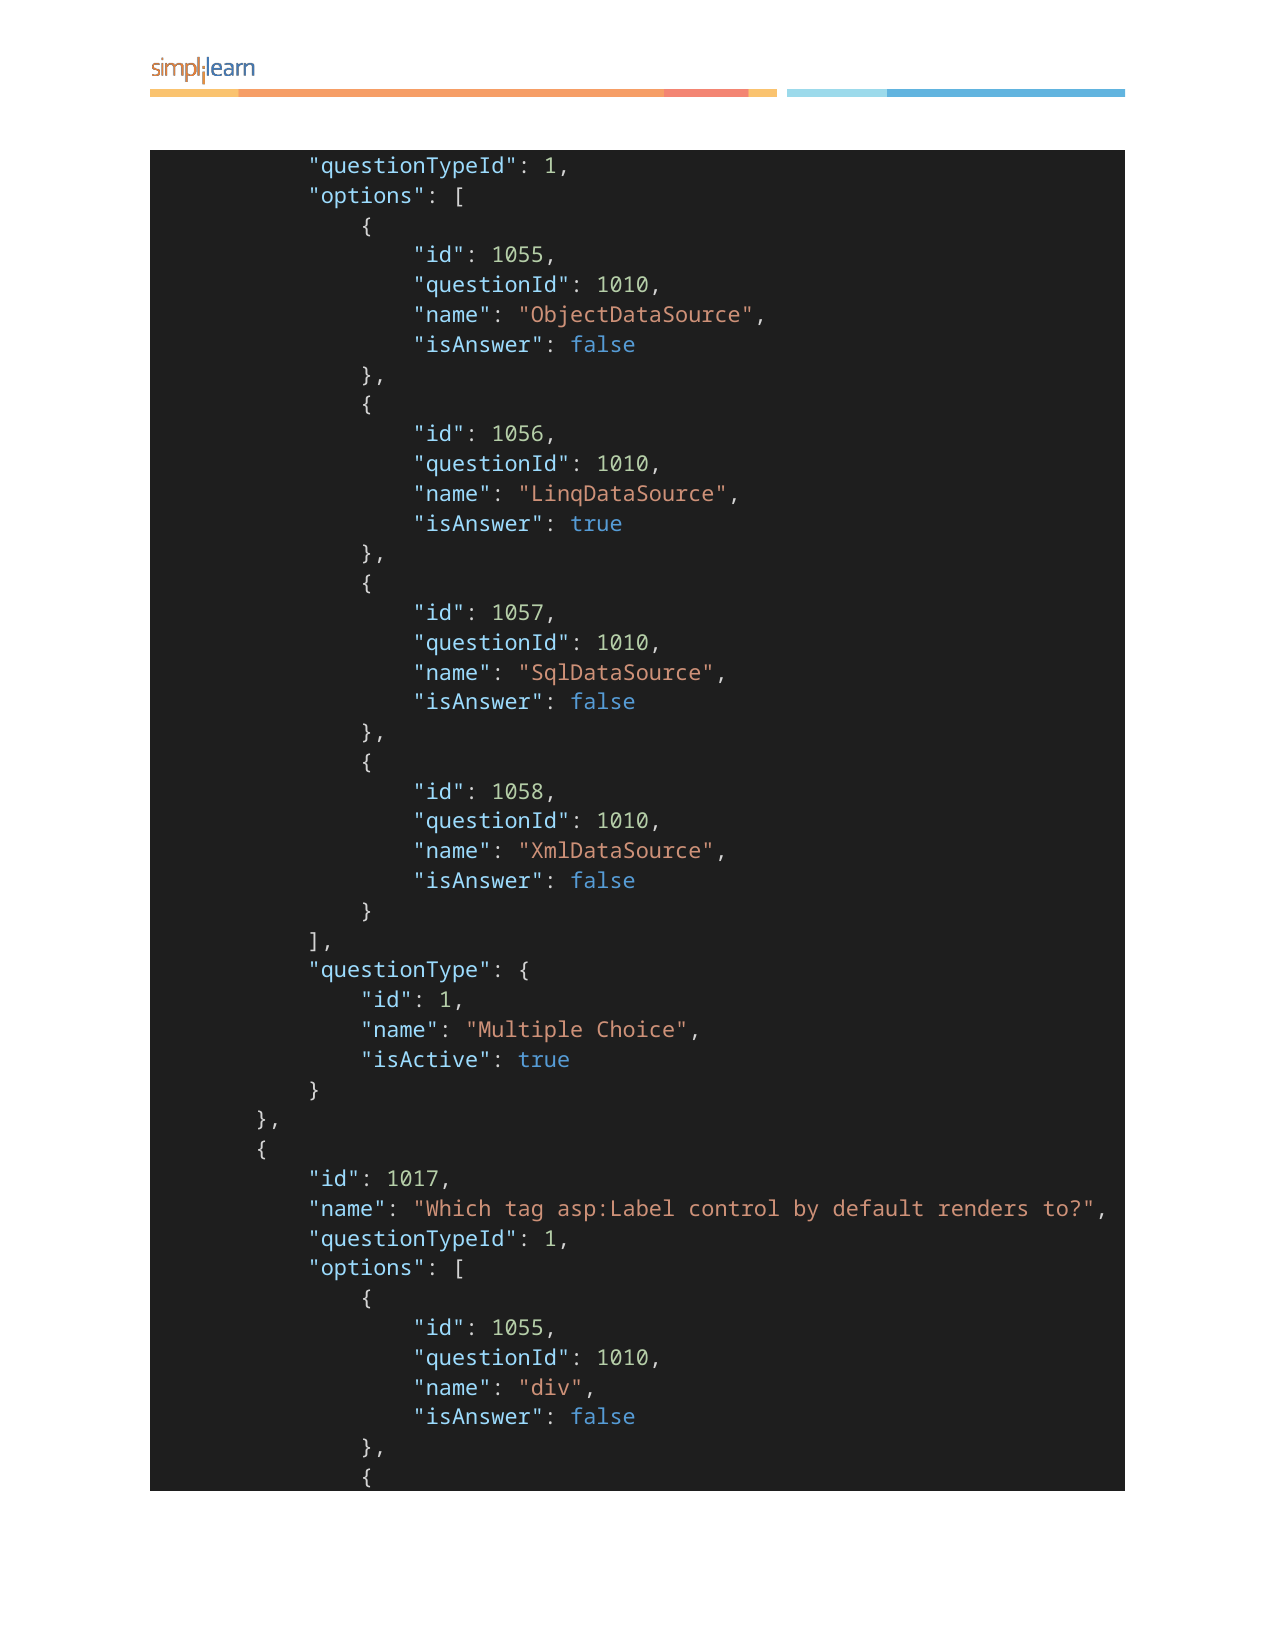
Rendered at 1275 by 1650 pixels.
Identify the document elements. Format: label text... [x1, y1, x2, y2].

text }, [150, 537, 1125, 567]
text } [150, 895, 1125, 924]
text { [150, 1282, 1125, 1312]
text }, [150, 358, 1125, 388]
text "questionId": 1010, [150, 627, 1125, 656]
text "questionTypeId": 1, [150, 150, 1125, 180]
text "options": [ [150, 180, 1125, 209]
text }, [150, 1103, 1125, 1133]
text "name": "Which tag asp:Label control by default renders to?", [150, 1193, 1125, 1222]
text { [150, 746, 1125, 776]
text }, [150, 1431, 1125, 1461]
text "id": 1017, [150, 1163, 1125, 1193]
text "questionId": 1010, [150, 1342, 1125, 1371]
text }, [150, 716, 1125, 746]
text "isAnswer": false [150, 686, 1125, 716]
picture [150, 52, 1125, 97]
text "questionId": 1010, [150, 448, 1125, 478]
text "name": "Multiple Choice", [150, 1014, 1125, 1044]
text { [150, 1133, 1125, 1163]
text "isActive": true [150, 1044, 1125, 1073]
text "id": 1, [150, 984, 1125, 1014]
text "id": 1055, [150, 1312, 1125, 1342]
text "id": 1056, [150, 418, 1125, 448]
text "name": "ObjectDataSource", [150, 299, 1125, 329]
text "name": "LinqDataSource", [150, 478, 1125, 507]
text ], [150, 924, 1125, 954]
text { [150, 1461, 1125, 1491]
text "id": 1057, [150, 597, 1125, 627]
text "isAnswer": false [150, 865, 1125, 895]
text { [150, 209, 1125, 239]
text "isAnswer": false [150, 1401, 1125, 1431]
text "id": 1058, [150, 776, 1125, 805]
text "isAnswer": true [150, 507, 1125, 537]
text "name": "SqlDataSource", [150, 656, 1125, 686]
text "id": 1055, [150, 239, 1125, 269]
text "questionTypeId": 1, [150, 1222, 1125, 1252]
text "questionType": { [150, 954, 1125, 984]
text "questionId": 1010, [150, 805, 1125, 835]
text } [150, 1073, 1125, 1103]
text "name": "div", [150, 1371, 1125, 1401]
text { [150, 388, 1125, 418]
text "name": "XmlDataSource", [150, 835, 1125, 865]
text { [150, 567, 1125, 597]
text "options": [ [150, 1252, 1125, 1282]
text "isAnswer": false [150, 329, 1125, 358]
text "questionId": 1010, [150, 269, 1125, 299]
